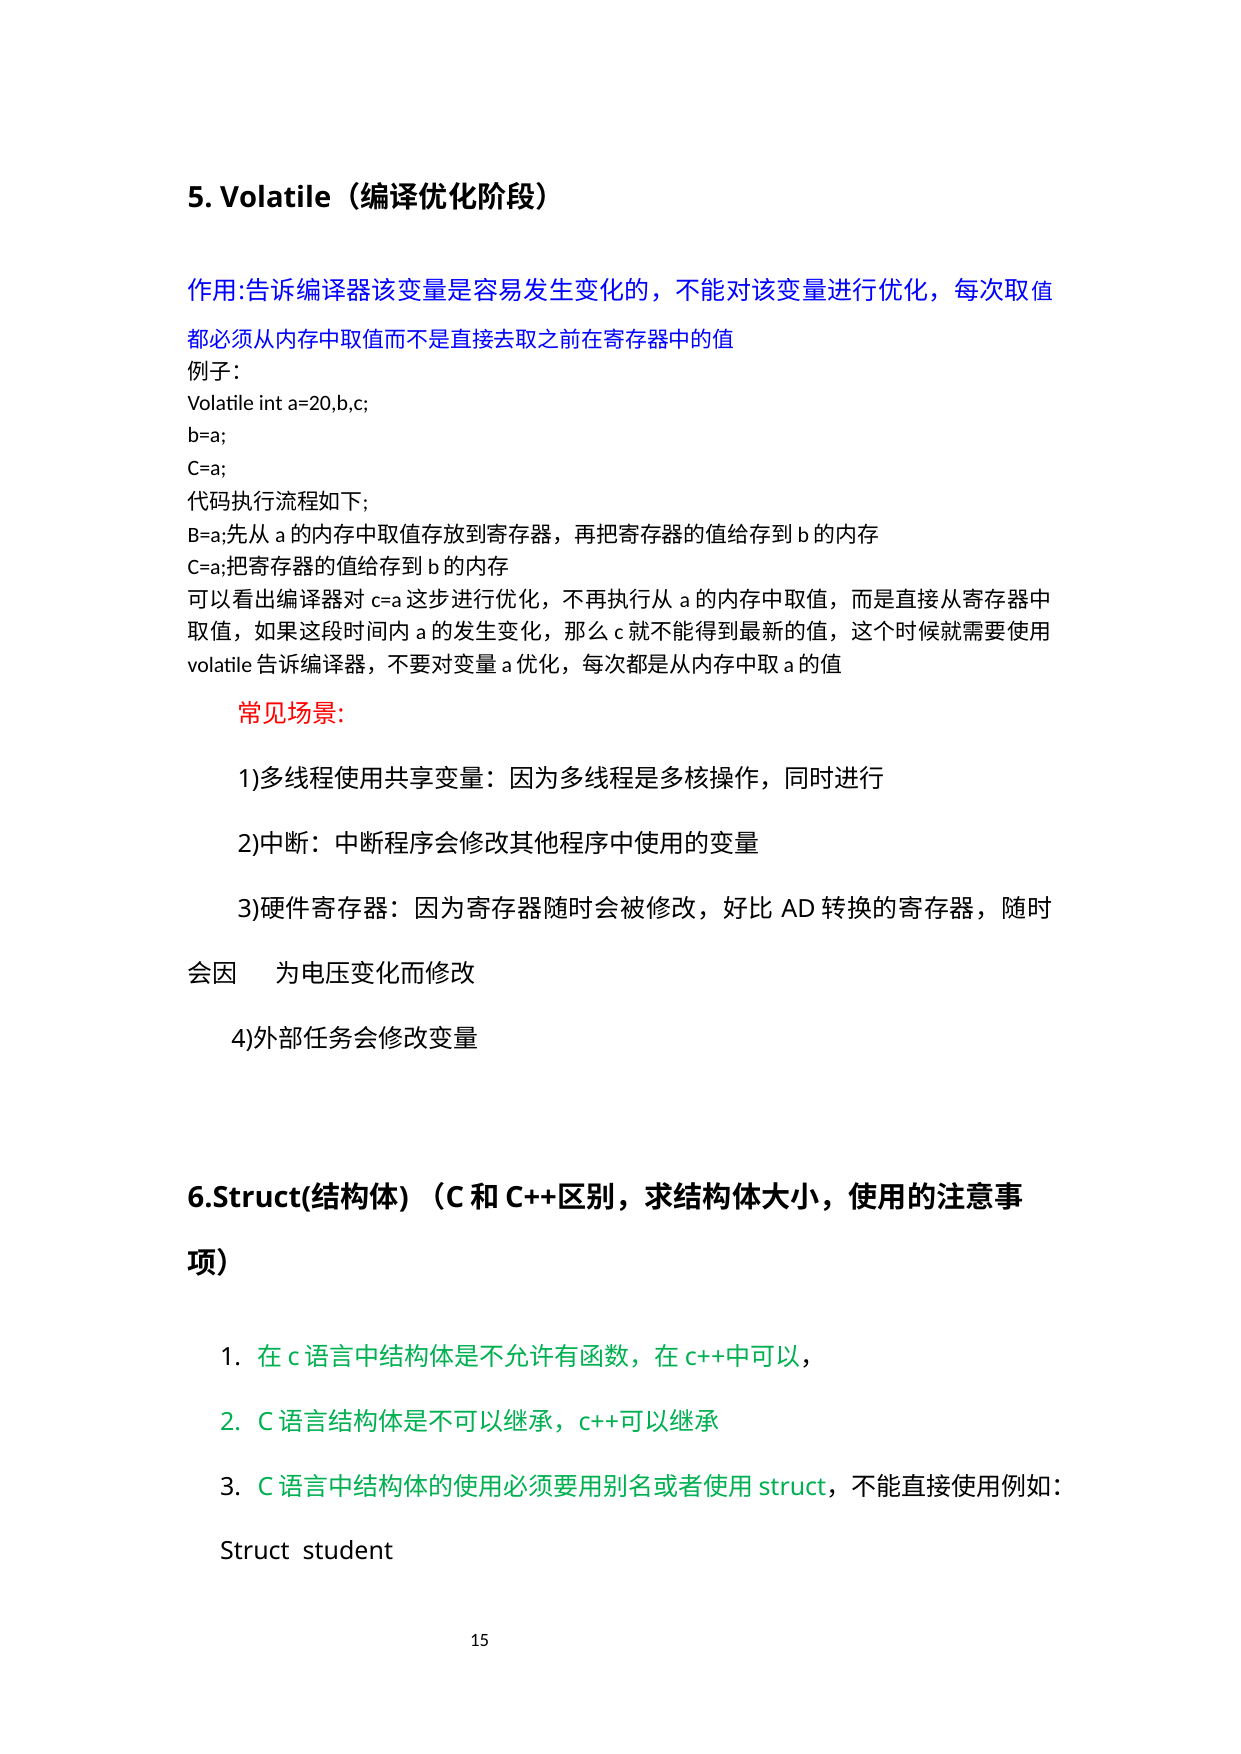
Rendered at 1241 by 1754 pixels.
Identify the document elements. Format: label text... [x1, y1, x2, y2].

list C语言结构体是不可以继承，c++可以继承 [220, 1387, 1053, 1452]
text 代码执行流程如下; [187, 484, 1053, 516]
text C=a; [187, 451, 1053, 484]
text 1)多线程使用共享变量：因为多线程是多核操作，同时进行 [187, 744, 1053, 809]
text B=a;先从a的内存中取值存放到寄存器，再把寄存器的值给存到b的内存 [187, 516, 1053, 549]
list 在c语言中结构体是不允许有函数，在c++中可以， [220, 1322, 1053, 1387]
text 例子： [187, 354, 1053, 386]
text 4)外部任务会修改变量 [187, 1004, 1053, 1069]
subtitle 6.Struct(结构体) （C和C++区别，求结构体大小，使用的注意事项） [187, 1163, 1053, 1293]
list C语言中结构体的使用必须要用别名或者使用struct，不能直接使用例如： [220, 1452, 1053, 1517]
text Struct student [187, 1517, 1053, 1582]
text Volatile int a=20,b,c; [187, 386, 1053, 419]
text 3)硬件寄存器：因为寄存器随时会被修改，好比AD转换的寄存器，随时会因 为电压变化而修改 [187, 874, 1053, 1004]
text 作用:告诉编译器该变量是容易发生变化的，不能对该变量进行优化，每次取值都必须从内存中取值而不是直接去取之前在寄存器中的值 [187, 256, 1053, 354]
text 常见场景: [187, 679, 1053, 744]
subtitle Volatile（编译优化阶段） [187, 162, 1053, 227]
text C=a;把寄存器的值给存到b的内存 [187, 549, 1053, 581]
text 可以看出编译器对c=a这步进行优化，不再执行从a的内存中取值，而是直接从寄存器中取值，如果这段时间内a的发生变化，那么c就不能得到最新的值，这个时候就需要使用volatile告诉编译器，不要对变量a优化，每次都是从内存中取a的值 [187, 581, 1053, 679]
text 2)中断：中断程序会修改其他程序中使用的变量 [187, 809, 1053, 874]
text b=a; [187, 419, 1053, 451]
